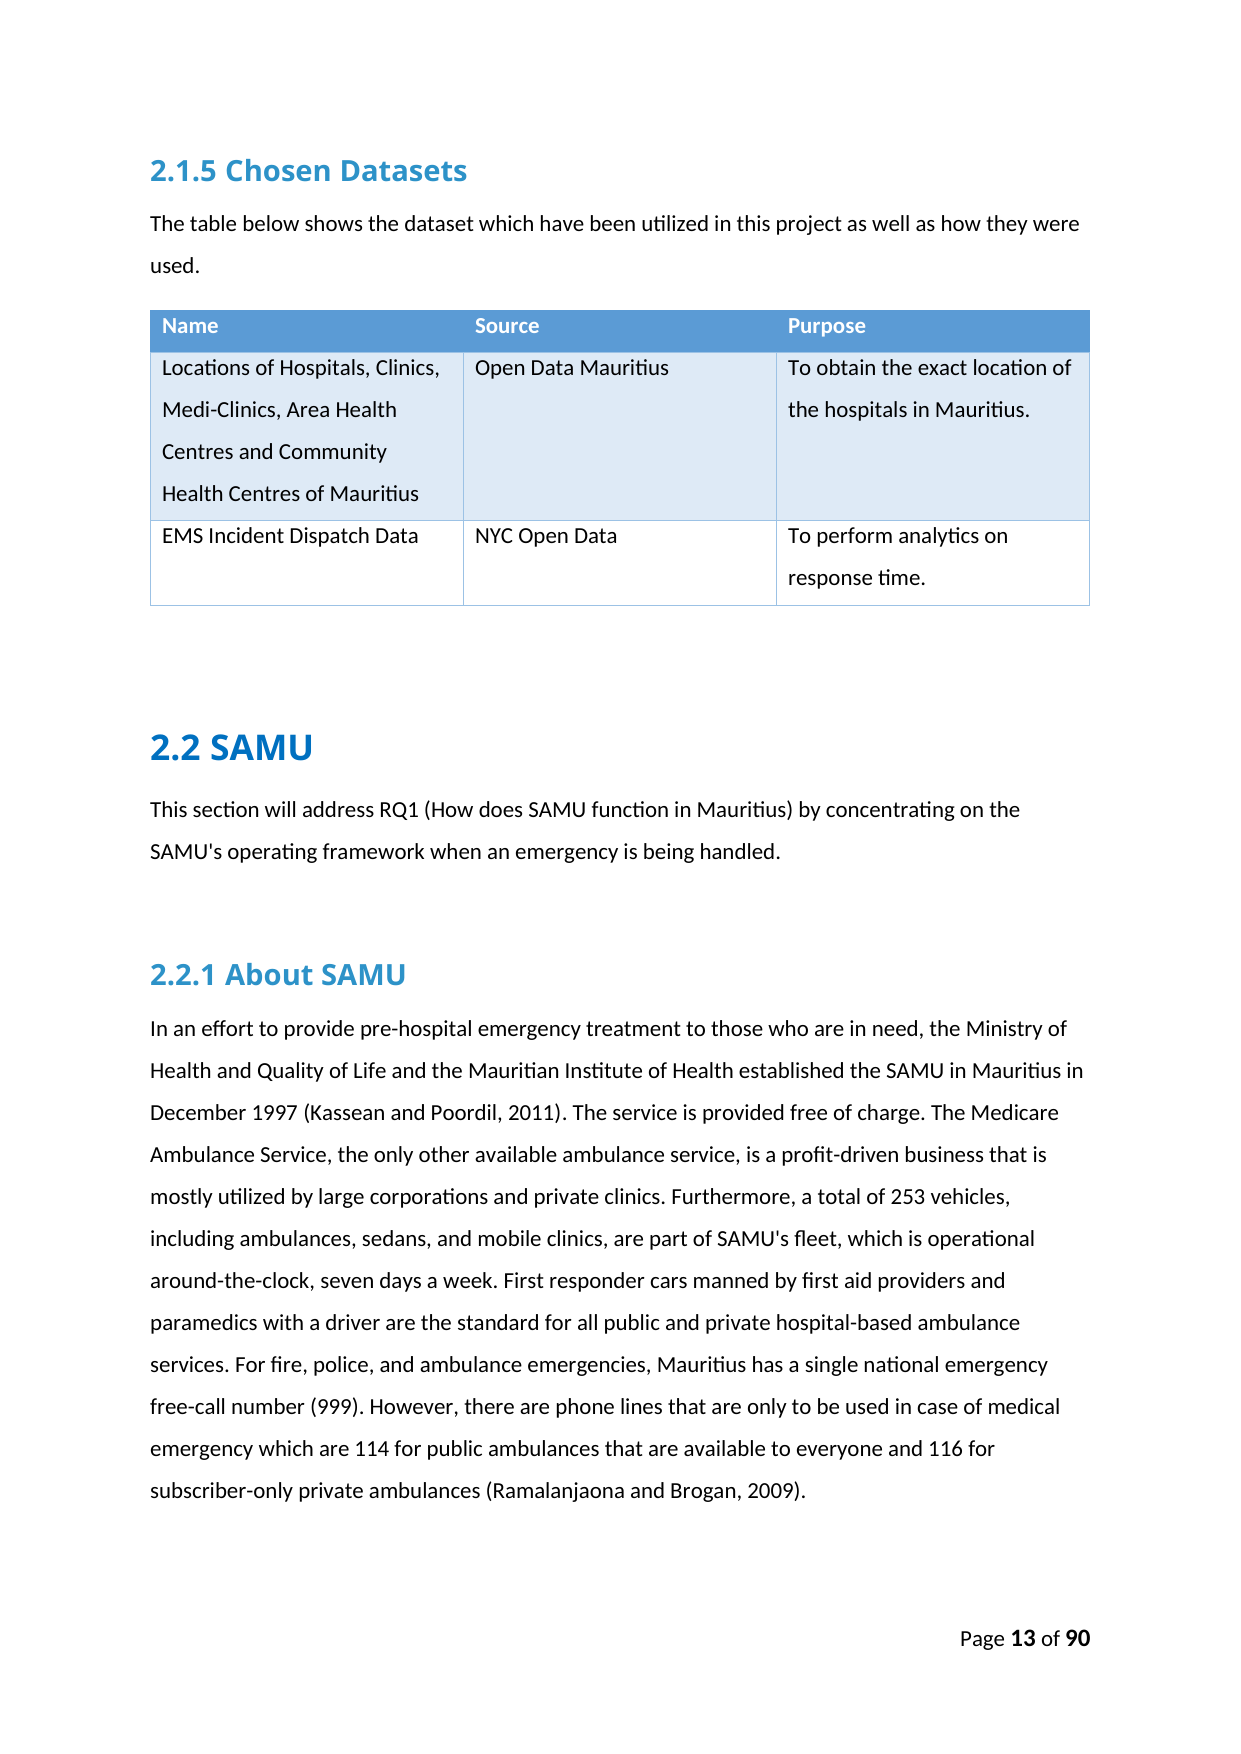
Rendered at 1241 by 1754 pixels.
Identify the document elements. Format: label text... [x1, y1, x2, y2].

subtitle About SAMU [150, 954, 1090, 994]
text In an effort to provide pre-hospital emergency treatment to those who are in need, the Ministry of Health and Quality of Life and the Mauritian Institute of Health established the SAMU in Mauritius in December 1997 (Kassean and Poordil, 2011). The service is provided free of charge. The Medicare Ambulance Service, the only other available ambulance service, is a profit-driven business that is mostly utilized by large corporations and private clinics. Furthermore, a total of 253 vehicles, including ambulances, sedans, and mobile clinics, are part of SAMU's fleet, which is operational around-the-clock, seven days a week. First responder cars manned by first aid providers and paramedics with a driver are the standard for all public and private hospital-based ambulance services. For fire, police, and ambulance emergencies, Mauritius has a single national emergency free-call number (999). However, there are phone lines that are only to be used in case of medical emergency which are 114 for public ambulances that are available to everyone and 116 for subscriber-only private ambulances (Ramalanjaona and Brogan, 2009). [150, 1014, 1090, 1504]
subtitle SAMU [150, 723, 1090, 771]
table_header Purpose [777, 311, 1089, 352]
table_cell Open Data Mauritius [464, 353, 776, 520]
table_cell EMS Incident Dispatch Data [151, 521, 463, 604]
table_cell Locations of Hospitals, Clinics, Medi-Clinics, Area Health Centres and Community Health Centres of Mauritius [151, 353, 463, 520]
text The table below shows the dataset which have been utilized in this project as well as how they were used. [150, 209, 1090, 279]
subtitle Chosen Datasets [150, 150, 1090, 190]
table_cell NYC Open Data [464, 521, 776, 604]
table_header Name [151, 311, 463, 352]
table_header Source [464, 311, 776, 352]
table_cell To obtain the exact location of the hospitals in Mauritius. [777, 353, 1089, 520]
table_cell To perform analytics on response time. [777, 521, 1089, 604]
text This section will address RQ1 (How does SAMU function in Mauritius) by concentrating on the SAMU's operating framework when an emergency is being handled. [150, 795, 1090, 865]
